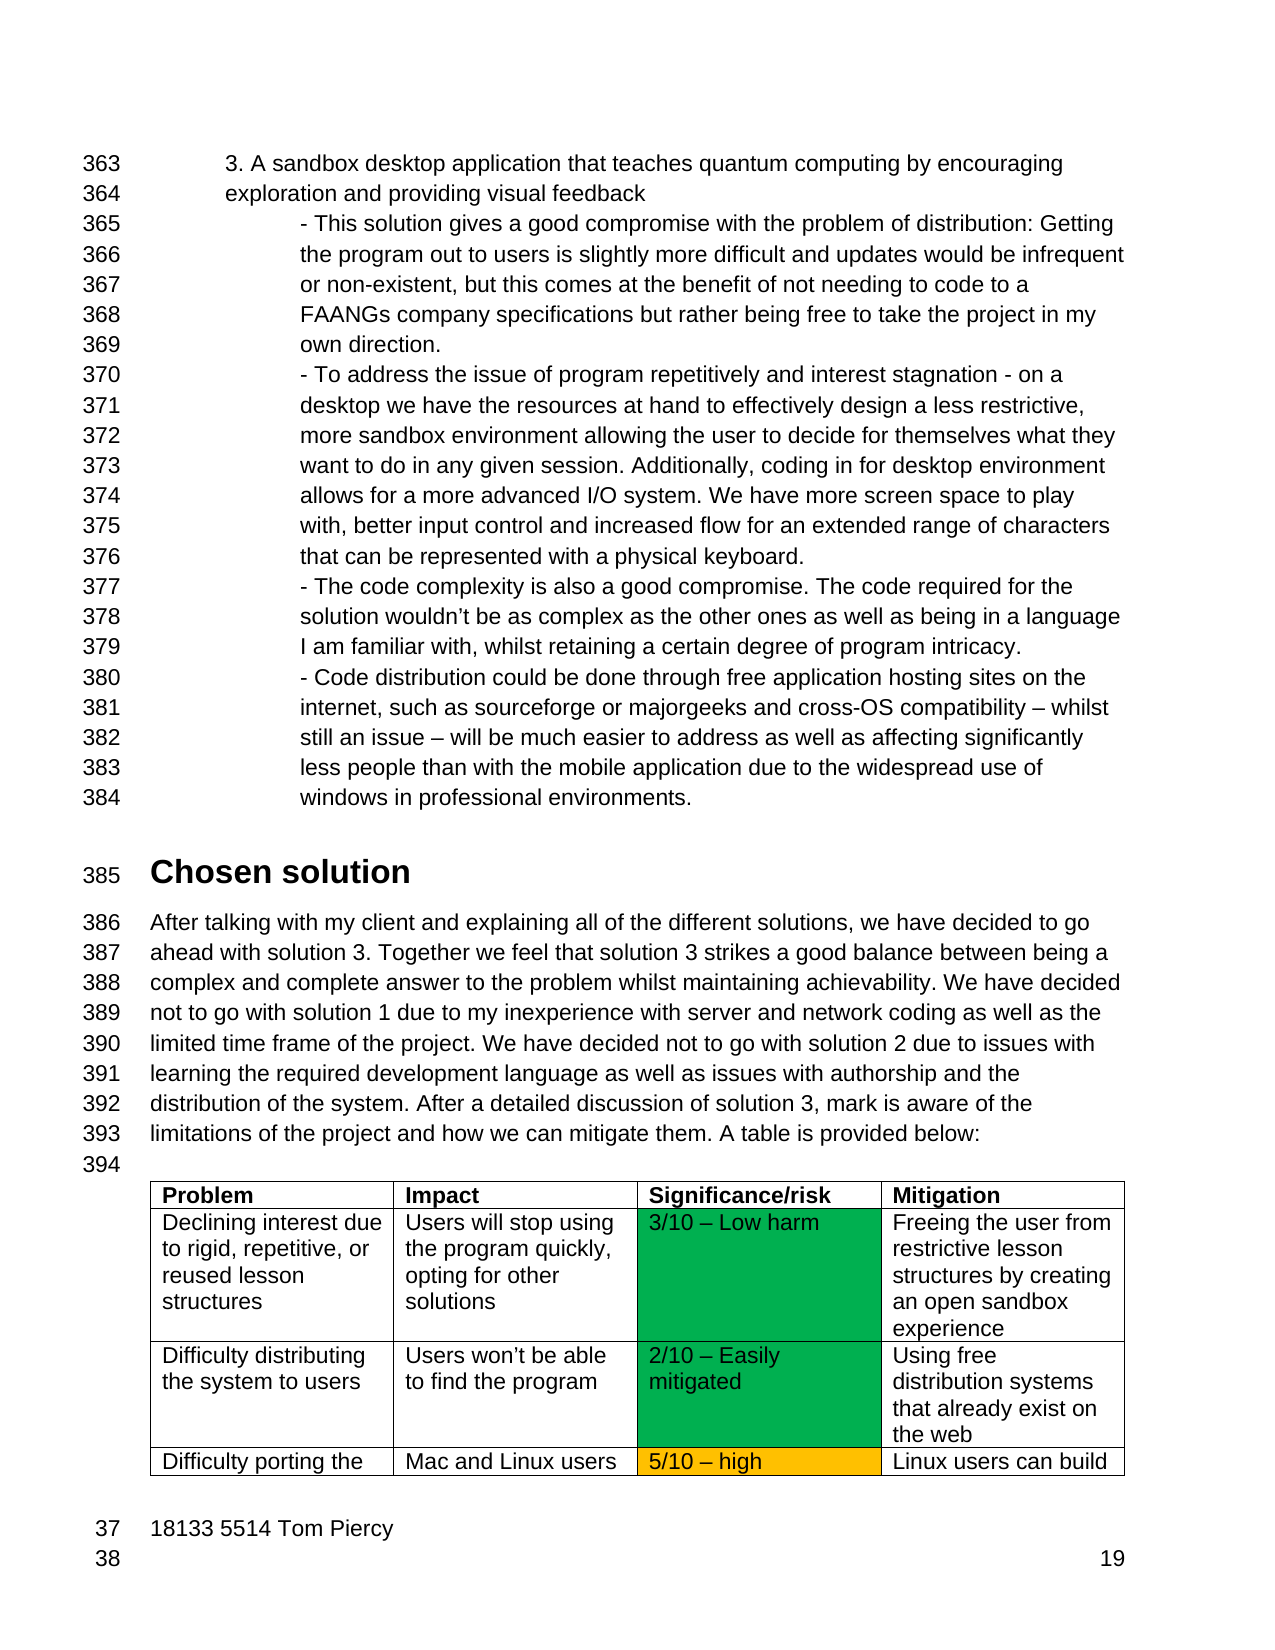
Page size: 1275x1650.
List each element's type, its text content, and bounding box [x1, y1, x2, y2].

table_cell Using free distribution systems that already exist on the web [882, 1342, 1124, 1447]
table_cell 2/10 – Easily mitigated [638, 1342, 881, 1447]
table_cell Freeing the user from restrictive lesson structures by creating an open sandbox experience [882, 1209, 1124, 1341]
table_cell 3/10 – Low harm [638, 1209, 881, 1341]
table_cell Difficulty distributing the system to users [151, 1342, 393, 1447]
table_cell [638, 1448, 881, 1475]
text 3. A sandbox desktop application that teaches quantum computing by encouraging exploration and providing visual feedback [225, 150, 1125, 207]
table_cell Declining interest due to rigid, repetitive, or reused lesson structures [151, 1209, 393, 1341]
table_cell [151, 1448, 393, 1475]
text After talking with my client and explaining all of the different solutions, we have decided to go ahead with solution 3. Together we feel that solution 3 strikes a good balance between being a complex and complete answer to the problem whilst maintaining achievability. We have decided not to go with solution 1 due to my inexperience with server and network coding as well as the limited time frame of the project. We have decided not to go with solution 2 due to issues with learning the required development language as well as issues with authorship and the distribution of the system. After a detailed discussion of solution 3, mark is aware of the limitations of the project and how we can mitigate them. A table is provided below: [150, 909, 1125, 1147]
subtitle Chosen solution [150, 852, 1125, 891]
text - To address the issue of program repetitively and interest stagnation - on a desktop we have the resources at hand to effectively design a less restrictive, more sandbox environment allowing the user to decide for themselves what they want to do in any given session. Additionally, coding in for desktop environment allows for a more advanced I/O system. We have more screen space to play with, better input control and increased flow for an extended range of characters that can be represented with a physical keyboard. - The code complexity is also a good compromise. The code required for the solution wouldn’t be as complex as the other ones as well as being in a language I am familiar with, whilst retaining a certain degree of program intricacy. - Code distribution could be done through free application hosting sites on the internet, such as sourceforge or majorgeeks and cross-OS compatibility – whilst still an issue – will be much easier to address as well as affecting significantly less people than with the mobile application due to the widespread use of windows in professional environments. [300, 361, 1125, 811]
table_cell Users will stop using the program quickly, opting for other solutions [394, 1209, 637, 1341]
table_header Mitigation [882, 1182, 1124, 1208]
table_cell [882, 1448, 1124, 1475]
text - This solution gives a good compromise with the problem of distribution: Getting the program out to users is slightly more difficult and updates would be infrequent or non-existent, but this comes at the benefit of not needing to code to a FAANGs company specifications but rather being free to take the project in my own direction. [300, 210, 1125, 358]
table_header Significance/risk [638, 1182, 881, 1208]
table_cell Users won’t be able to find the program [394, 1342, 637, 1447]
table_header Impact [394, 1182, 637, 1208]
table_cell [394, 1448, 637, 1475]
table_header Problem [151, 1182, 393, 1208]
